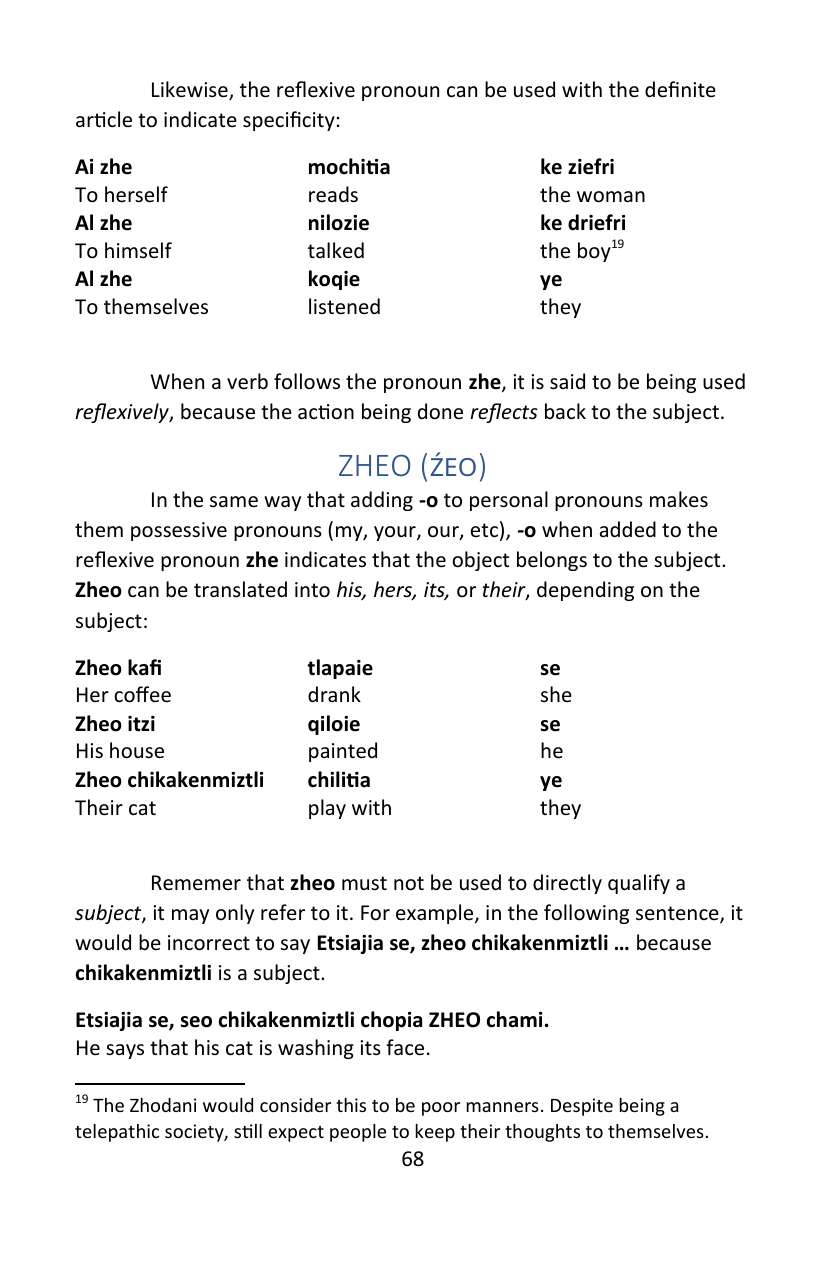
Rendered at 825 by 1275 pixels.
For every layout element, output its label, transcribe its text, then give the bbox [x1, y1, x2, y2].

text In the same way that adding -o to personal pronouns makes them possessive pronouns (my, your, our, etc), -o when added to the reflexive pronoun zhe indicates that the object belongs to the subject. Zheo can be translated into his, hers, its, or their, depending on the subject: [75, 485, 750, 634]
table_header mochitia [296, 152, 529, 180]
text When a verb follows the pronoun zhe, it is said to be being used reflexively, because the action being done reflects back to the subject. [75, 367, 750, 425]
table_cell To himself [64, 236, 296, 264]
table_cell To herself [64, 180, 296, 208]
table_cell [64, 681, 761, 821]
table_cell talked [296, 236, 529, 264]
table_header Ai zhe [64, 152, 296, 180]
text Likewise, the reflexive pronoun can be used with the definite article to indicate specificity: [75, 75, 750, 133]
table_cell nilozie [296, 208, 529, 236]
table_cell the woman [529, 180, 761, 208]
table_cell koqie [296, 264, 529, 292]
table_cell Al zhe [64, 264, 296, 292]
table_cell ke driefri [529, 208, 761, 236]
table_cell they [529, 292, 761, 320]
table_cell listened [296, 292, 529, 320]
table_cell reads [296, 180, 529, 208]
table_cell To themselves [64, 292, 296, 320]
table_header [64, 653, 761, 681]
table_cell the boy [529, 236, 761, 264]
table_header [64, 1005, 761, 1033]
text Rememer that zheo must not be used to directly qualify a subject, it may only refer to it. For example, in the following sentence, it would be incorrect to say Etsiajia se, zheo chikakenmiztli … because chikakenmiztli is a subject. [75, 868, 750, 986]
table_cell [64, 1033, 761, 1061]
subtitle ZHEO (ŹEO) [75, 444, 750, 485]
table_header ke ziefri [529, 152, 761, 180]
table_cell Al zhe [64, 208, 296, 236]
table_cell ye [529, 264, 761, 292]
